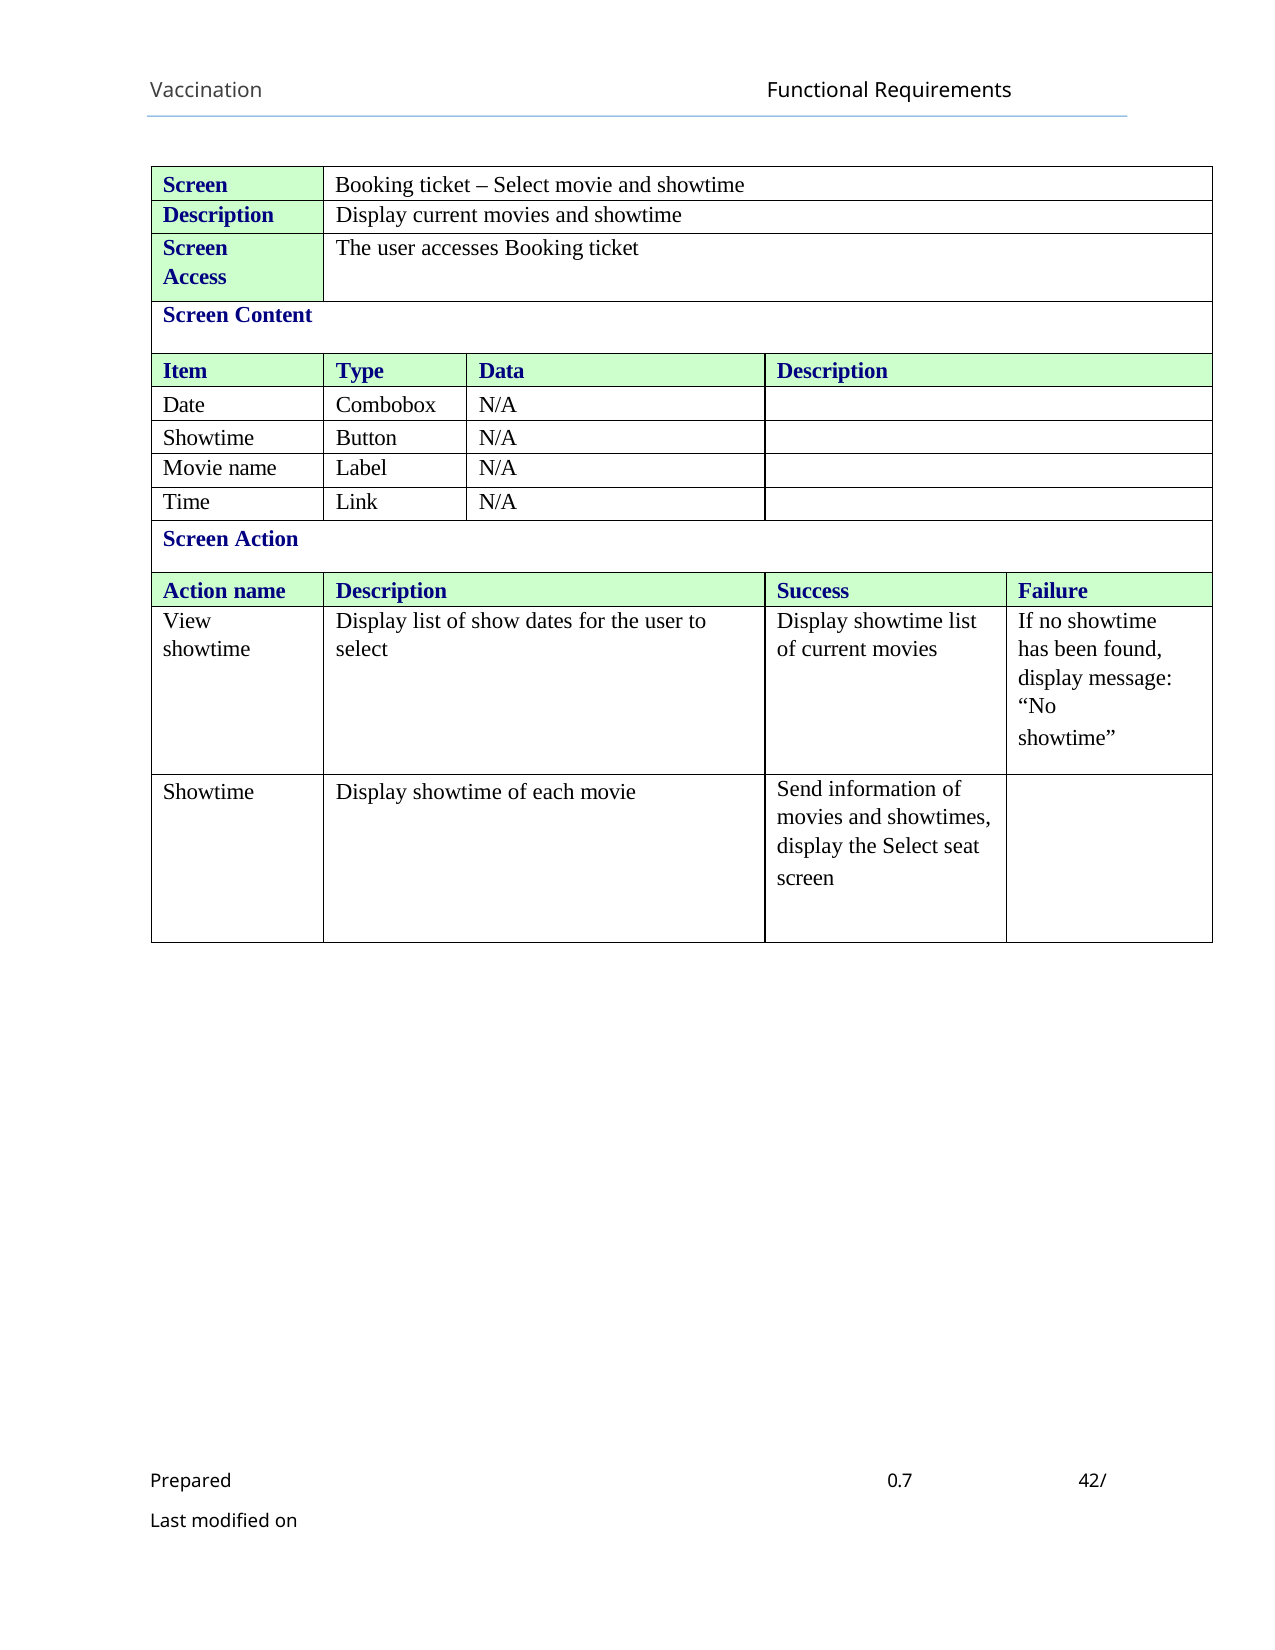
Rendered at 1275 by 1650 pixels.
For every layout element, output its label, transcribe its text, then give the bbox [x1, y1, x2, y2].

table_cell [1007, 775, 1212, 942]
table_cell Screen Action [152, 521, 1212, 572]
table_cell [766, 454, 1212, 487]
table_cell [766, 387, 1212, 420]
table_cell Combobox [324, 387, 466, 420]
table_cell The user accesses Booking ticket [324, 234, 1212, 301]
table_cell Movie name [152, 454, 323, 487]
table_cell Action name [152, 573, 323, 606]
table_cell N/A [467, 454, 764, 487]
table_cell Item [152, 354, 323, 386]
table_cell Send information of movies and showtimes, display the Select seat screen [766, 775, 1006, 942]
table_cell Screen Access [152, 234, 323, 301]
table_cell N/A [467, 387, 764, 420]
table_cell Description [152, 201, 323, 233]
table_cell Showtime [152, 775, 323, 942]
table_cell Screen Content [152, 302, 1212, 353]
table_cell If no showtime has been found, display message: “No showtime” [1007, 607, 1212, 774]
table_cell Display showtime list of current movies [766, 607, 1006, 774]
table_cell Type [324, 354, 466, 386]
table_cell Display current movies and showtime [324, 201, 1212, 233]
table_cell [766, 488, 1212, 520]
table_cell Display list of show dates for the user to select [324, 607, 764, 774]
table_cell Display showtime of each movie [324, 775, 764, 942]
table_cell N/A [467, 488, 764, 520]
table_cell View showtime [152, 607, 323, 774]
table_cell Showtime [152, 421, 323, 453]
table_cell Data [467, 354, 764, 386]
table_cell [766, 421, 1212, 453]
table_cell Date [152, 387, 323, 420]
table_cell Label [324, 454, 466, 487]
table_header Booking ticket – Select movie and showtime [324, 167, 1212, 200]
table_cell Failure [1007, 573, 1212, 606]
table_header Screen [152, 167, 323, 200]
table_cell N/A [467, 421, 764, 453]
table_cell Button [324, 421, 466, 453]
table_cell Description [766, 354, 1212, 386]
table_cell Description [324, 573, 764, 606]
table_cell Success [766, 573, 1006, 606]
table_cell Link [324, 488, 466, 520]
table_cell Time [152, 488, 323, 520]
